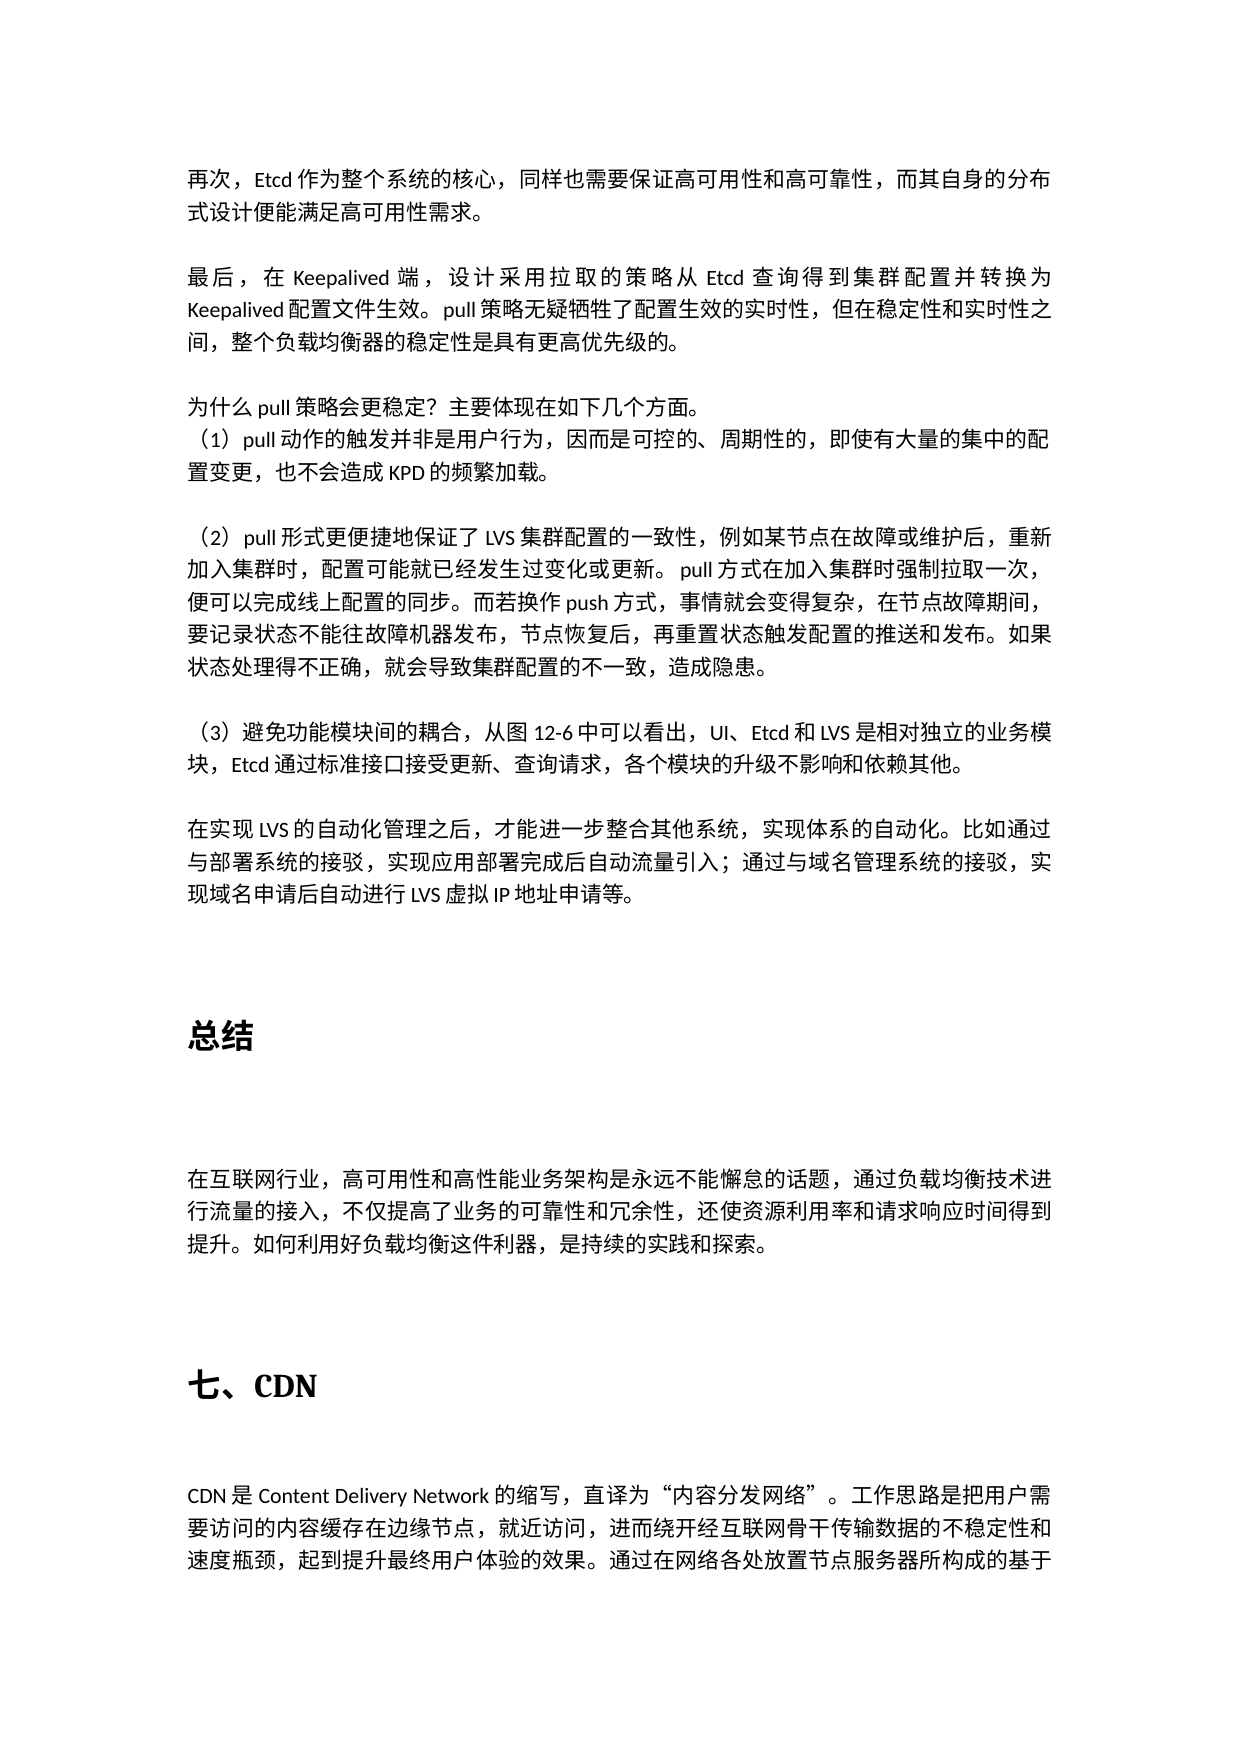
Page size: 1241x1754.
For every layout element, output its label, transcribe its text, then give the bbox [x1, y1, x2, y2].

text 最后，在Keepalived端，设计采用拉取的策略从Etcd查询得到集群配置并转换为Keepalived配置文件生效。pull策略无疑牺牲了配置生效的实时性，但在稳定性和实时性之间，整个负载均衡器的稳定性是具有更高优先级的。 [187, 259, 1053, 357]
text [187, 1478, 1053, 1576]
text 再次，Etcd作为整个系统的核心，同样也需要保证高可用性和高可靠性，而其自身的分布式设计便能满足高可用性需求。 [187, 162, 1053, 227]
text （3）避免功能模块间的耦合，从图12-6中可以看出，UI、Etcd和LVS是相对独立的业务模块，Etcd通过标准接口接受更新、查询请求，各个模块的升级不影响和依赖其他。 [187, 714, 1053, 779]
text 在互联网行业，高可用性和高性能业务架构是永远不能懈怠的话题，通过负载均衡技术进行流量的接入，不仅提高了业务的可靠性和冗余性，还使资源利用率和请求响应时间得到提升。如何利用好负载均衡这件利器，是持续的实践和探索。 [187, 1161, 1053, 1259]
text 为什么pull策略会更稳定？主要体现在如下几个方面。 [187, 389, 1053, 422]
subtitle 总结 [187, 1002, 1053, 1067]
subtitle 七、CDN [187, 1351, 1053, 1416]
text 在实现LVS的自动化管理之后，才能进一步整合其他系统，实现体系的自动化。比如通过与部署系统的接驳，实现应用部署完成后自动流量引入；通过与域名管理系统的接驳，实现域名申请后自动进行LVS虚拟IP地址申请等。 [187, 812, 1053, 909]
text （2）pull形式更便捷地保证了LVS集群配置的一致性，例如某节点在故障或维护后，重新加入集群时，配置可能就已经发生过变化或更新。pull方式在加入集群时强制拉取一次，便可以完成线上配置的同步。而若换作push方式，事情就会变得复杂，在节点故障期间，要记录状态不能往故障机器发布，节点恢复后，再重置状态触发配置的推送和发布。如果状态处理得不正确，就会导致集群配置的不一致，造成隐患。 [187, 519, 1053, 682]
text （1）pull动作的触发并非是用户行为，因而是可控的、周期性的，即使有大量的集中的配置变更，也不会造成KPD的频繁加载。 [187, 422, 1053, 487]
